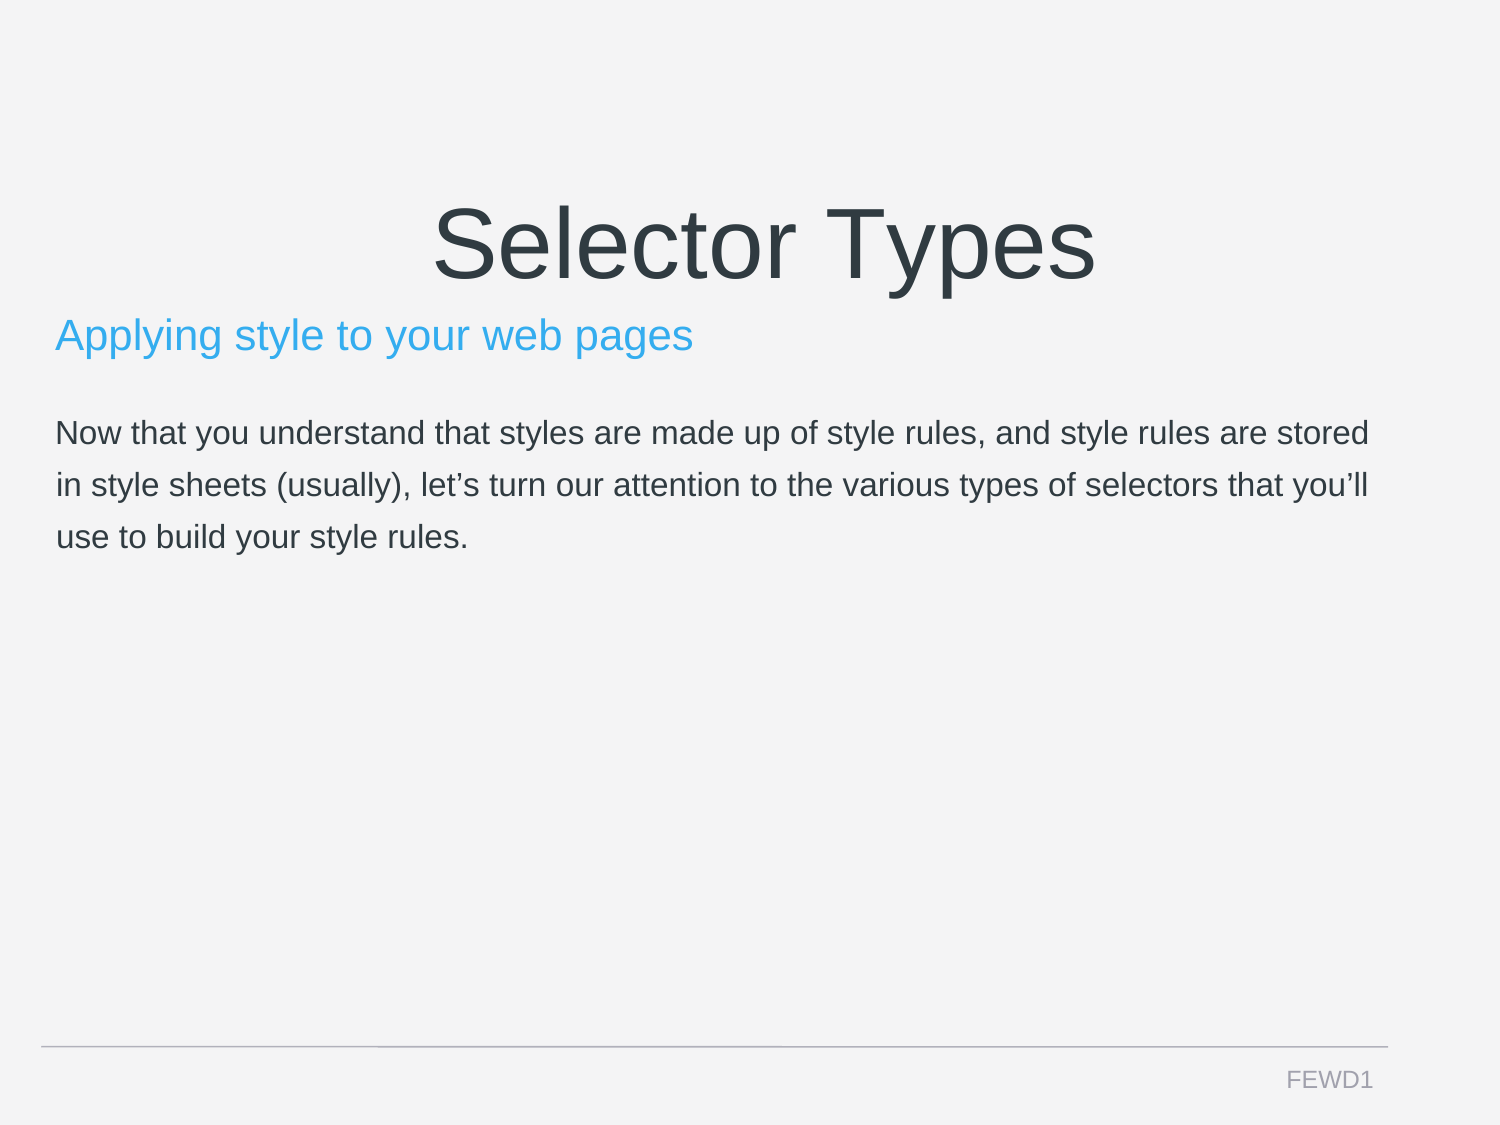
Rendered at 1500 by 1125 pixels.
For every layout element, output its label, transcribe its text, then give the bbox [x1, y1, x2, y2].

text Now that you understand that styles are made up of style rules, and style rules are stored in style sheets (usually), let’s turn our attention to the various types of selectors that you’ll use to build your style rules. [55, 413, 1372, 556]
subtitle Selector Types [431, 176, 1372, 299]
text Applying style to your web pages [55, 309, 1372, 359]
